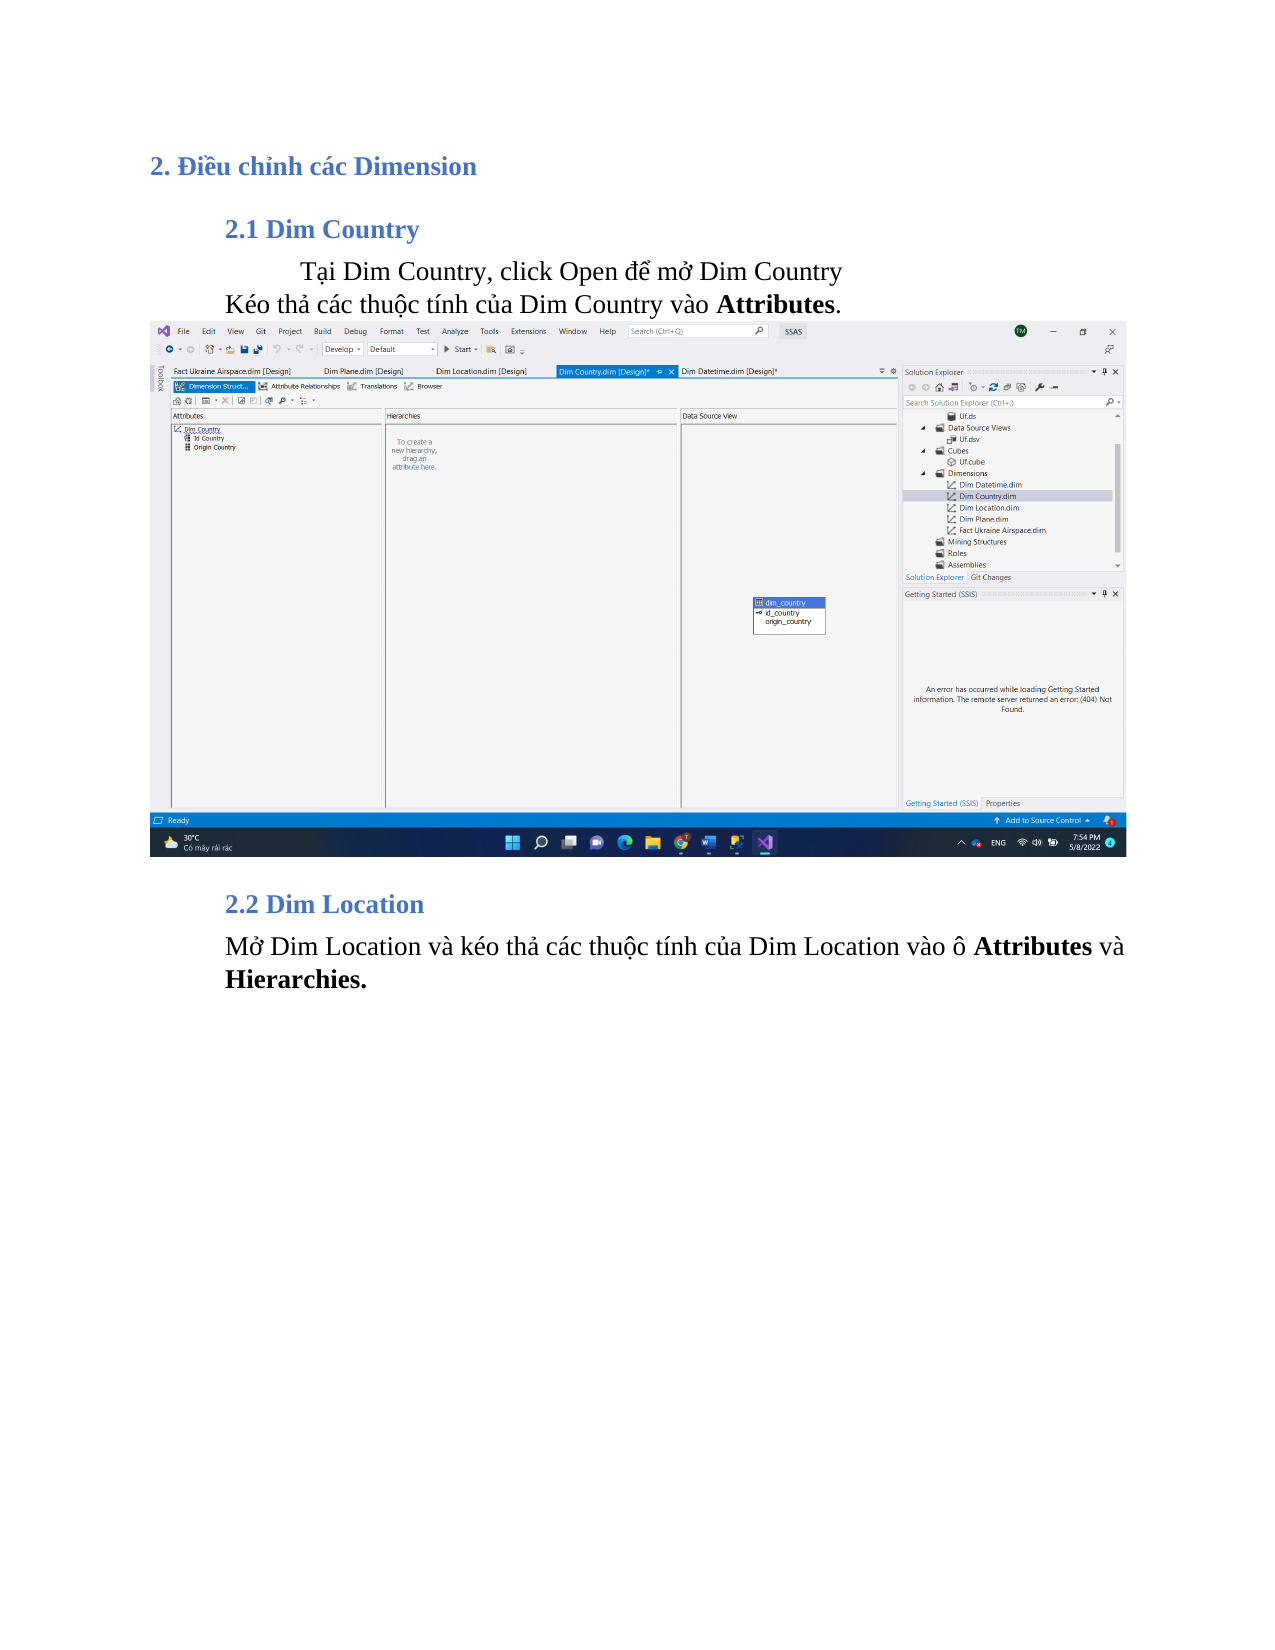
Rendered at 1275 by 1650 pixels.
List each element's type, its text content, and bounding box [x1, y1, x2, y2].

subtitle 2. Điều chỉnh các Dimension [150, 150, 1125, 181]
picture [150, 321, 1127, 857]
subtitle 2.1 Dim Country [150, 213, 1125, 244]
text Mở Dim Location và kéo thả các thuộc tính của Dim Location vào ô Attributes và Hierarchies. [225, 930, 1125, 994]
text Kéo thả các thuộc tính của Dim Country vào Attributes. [187, 288, 1125, 319]
subtitle 2.2 Dim Location [150, 888, 1125, 919]
text Tại Dim Country, click Open để mở Dim Country [150, 254, 1125, 286]
